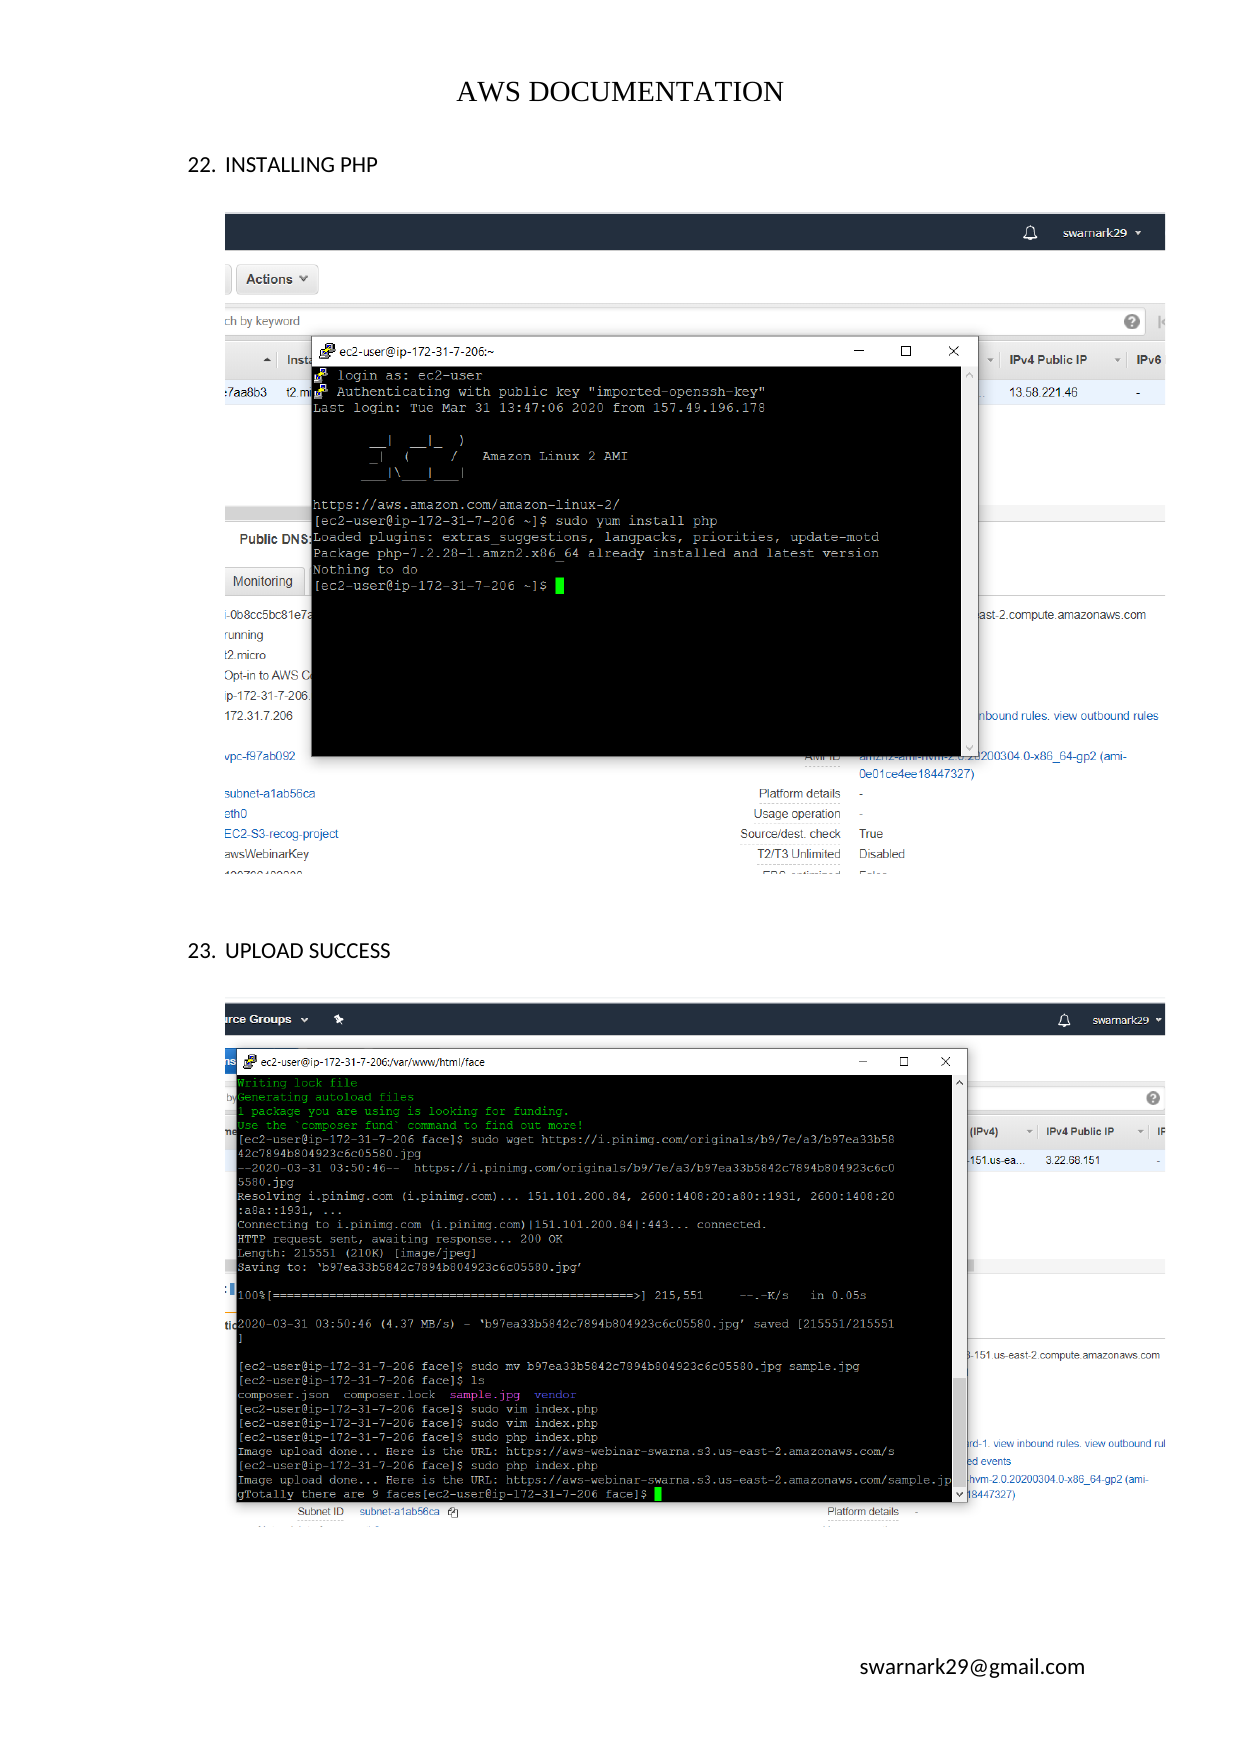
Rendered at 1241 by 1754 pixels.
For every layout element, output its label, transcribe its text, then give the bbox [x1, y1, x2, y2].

picture [225, 997, 1166, 1527]
list INSTALLING PHP [187, 150, 1090, 178]
picture [225, 210, 1166, 874]
list UPLOAD SUCCESS [187, 937, 1090, 965]
